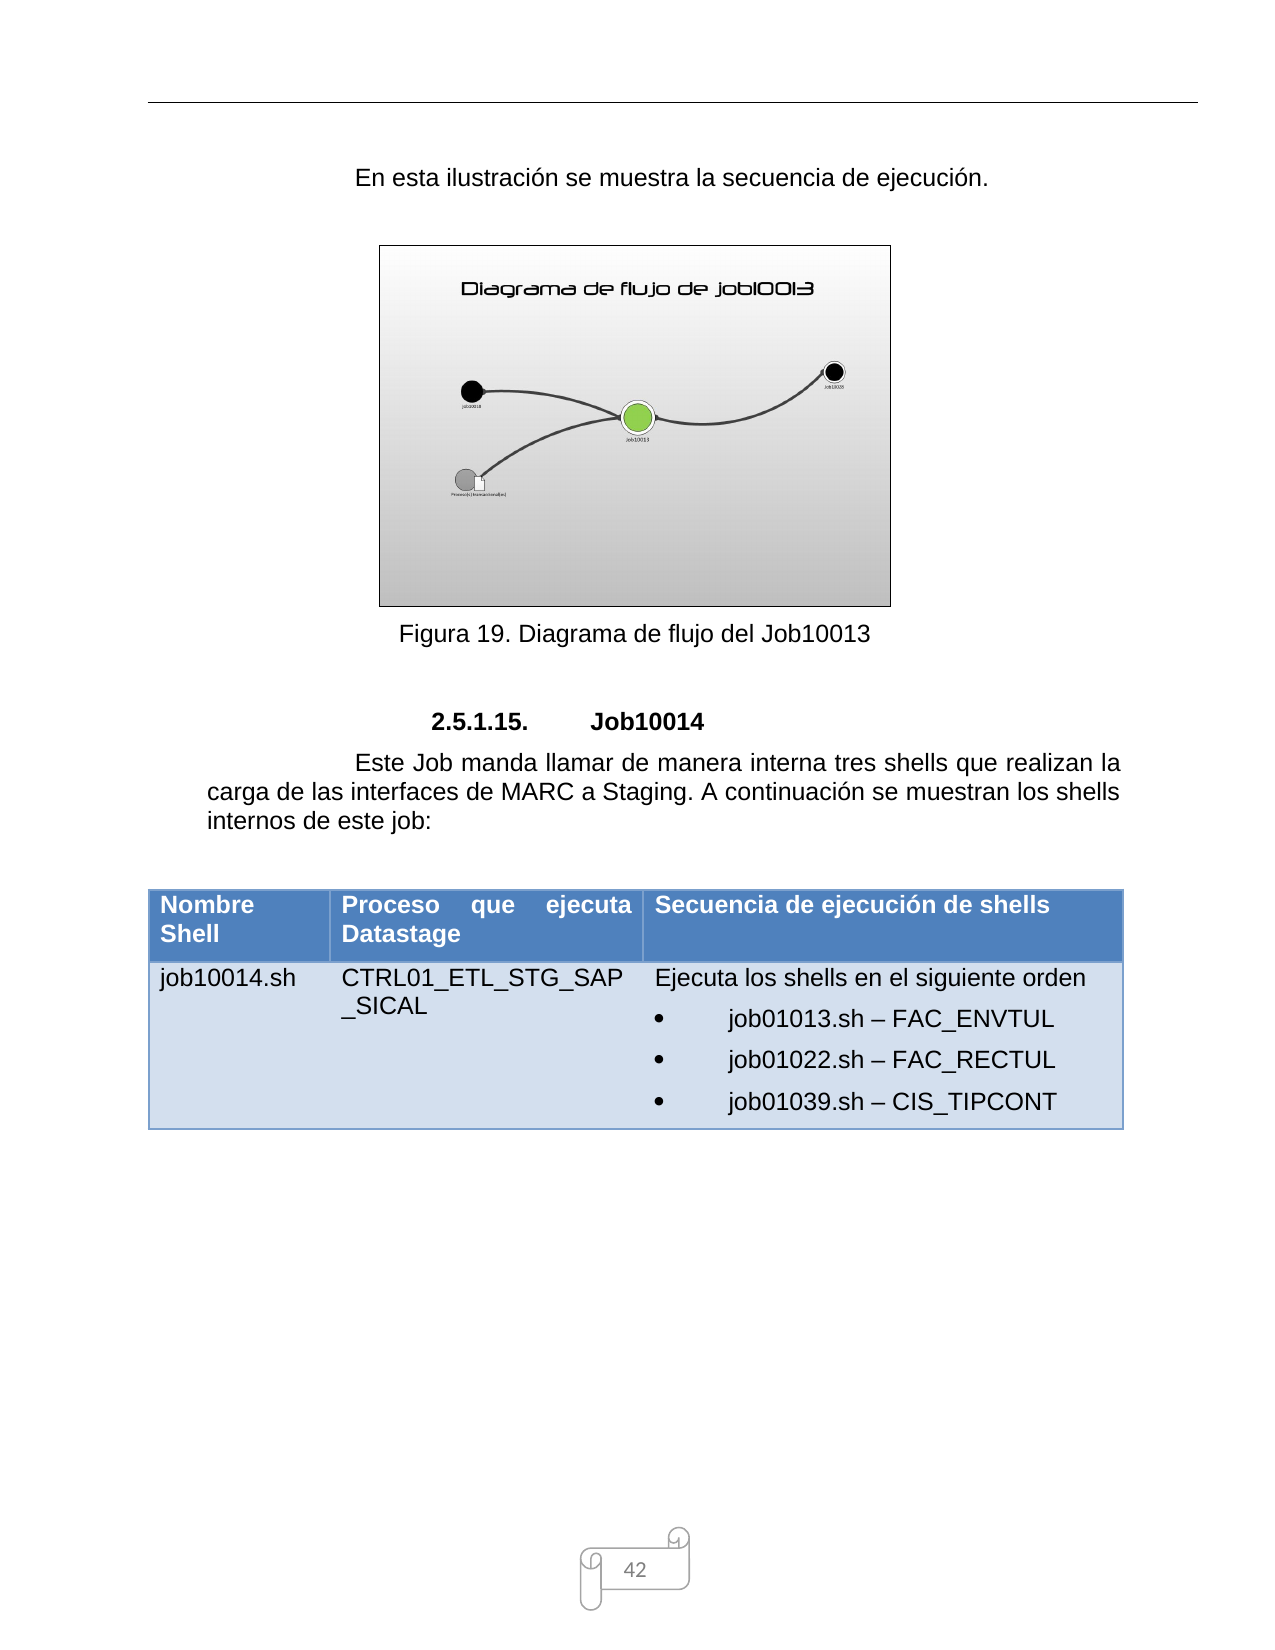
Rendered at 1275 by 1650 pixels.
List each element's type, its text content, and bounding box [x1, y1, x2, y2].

subtitle Job10014 [283, 707, 1122, 736]
text Figura 19. Diagrama de flujo del Job10013 [148, 619, 1122, 648]
picture [380, 246, 890, 606]
table_header Proceso que ejecuta Datastage [331, 891, 642, 961]
table_cell job10014.sh [150, 963, 330, 1128]
text En esta ilustración se muestra la secuencia de ejecución. [207, 162, 1122, 191]
table_header Nombre Shell [150, 891, 329, 961]
text Este Job manda llamar de manera interna tres shells que realizan la carga de las interfaces de MARC a Staging. A continuación se muestran los shells internos de este job: [207, 748, 1122, 835]
table_cell CTRL01_ETL_STG_SAP_SICAL [330, 963, 643, 1128]
table_cell Ejecuta los shells en el siguiente orden job01013.sh – FAC_ENVTUL job01022.sh – FAC_RECTUL job01039.sh – CIS_TIPCONT [643, 963, 1122, 1128]
table_header Secuencia de ejecución de shells [644, 891, 1122, 961]
